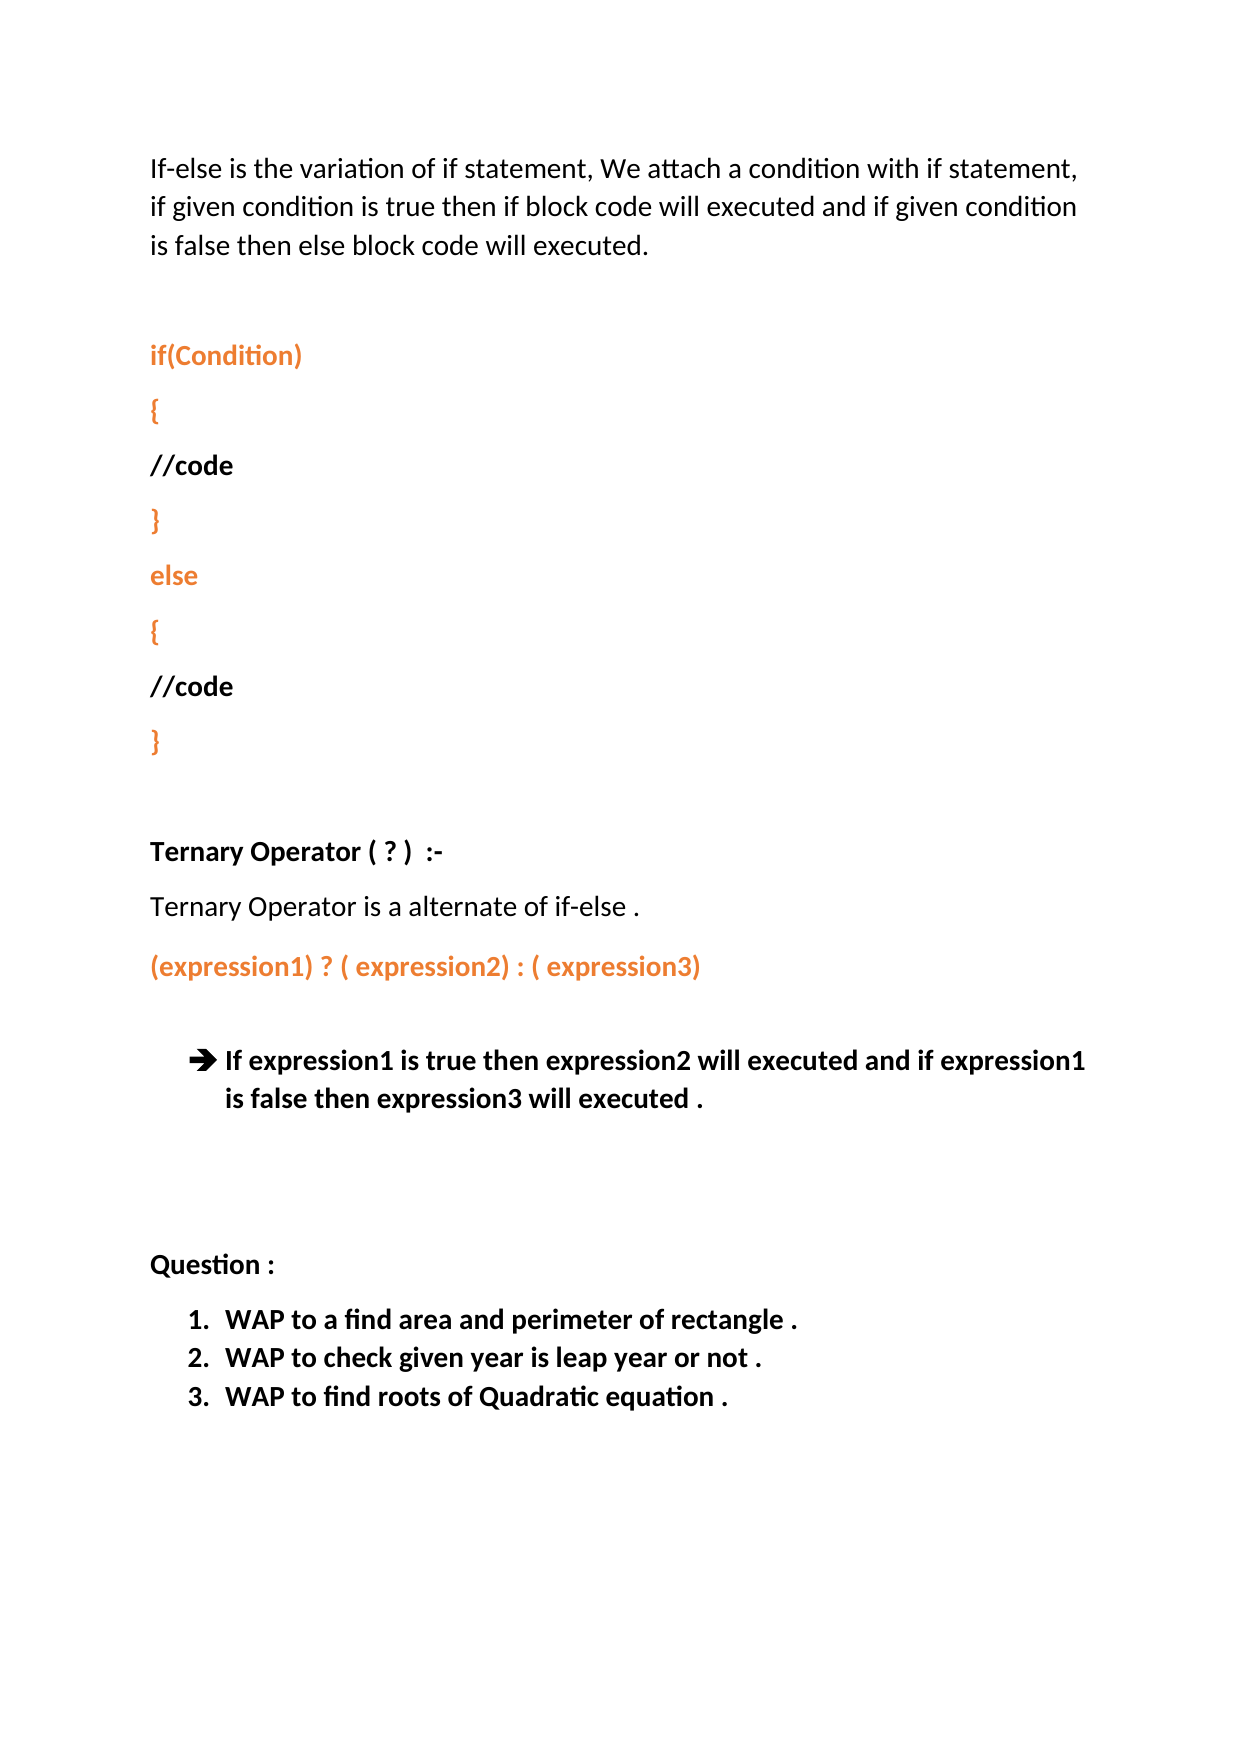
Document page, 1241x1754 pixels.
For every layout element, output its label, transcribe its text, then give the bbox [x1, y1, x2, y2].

text if(Condition) [150, 337, 1090, 373]
text Ternary Operator ( ? ) :- [150, 833, 1090, 869]
text (expression1) ? ( expression2) : ( expression3) [150, 948, 1090, 984]
list WAP to check given year is leap year or not . [187, 1339, 1090, 1375]
text } [150, 723, 1090, 758]
text If-else is the variation of if statement, We attach a condition with if statement, if given condition is true then if block code will executed and if given condition is false then else block code will executed. [150, 150, 1090, 262]
text Ternary Operator is a alternate of if-else . [150, 888, 1090, 924]
text else [150, 557, 1090, 593]
list WAP to a find area and perimeter of rectangle . [187, 1301, 1090, 1336]
text //code [150, 447, 1090, 483]
text { [150, 613, 1090, 648]
list WAP to find roots of Quadratic equation . [187, 1378, 1090, 1413]
text Question : [150, 1246, 1090, 1281]
text } [150, 502, 1090, 538]
text //code [150, 668, 1090, 703]
text { [150, 392, 1090, 428]
list If expression1 is true then expression2 will executed and if expression1 is false then expression3 will executed . [187, 1042, 1090, 1116]
